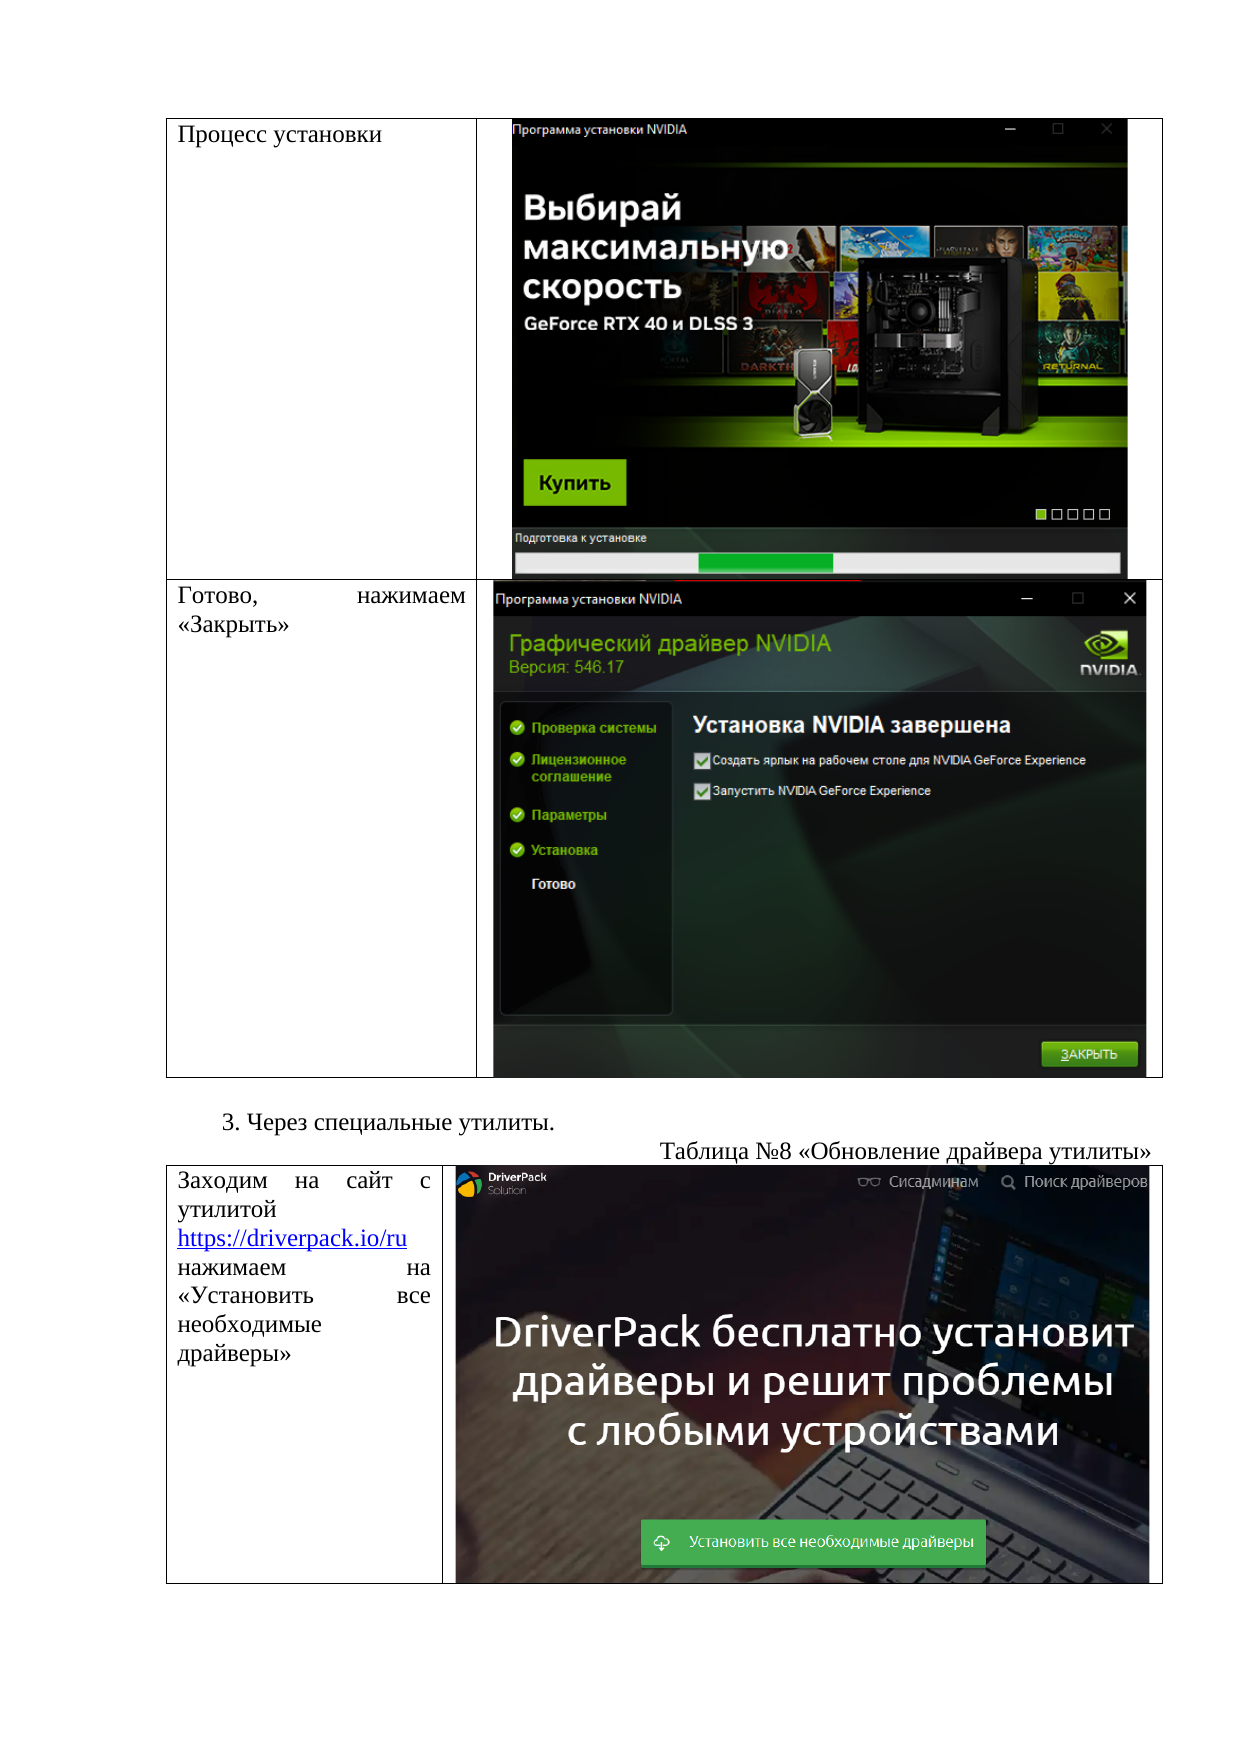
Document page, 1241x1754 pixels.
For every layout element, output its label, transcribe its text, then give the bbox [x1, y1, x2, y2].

table_cell [1147, 580, 1162, 1077]
table_cell [1128, 119, 1162, 579]
table_header Заходим на сайт с утилитой https://driverpack.io/ru нажимаем на «Установить все необходимые драйверы» [167, 1166, 442, 1583]
table_cell Готово, нажимаем «Закрыть» [167, 580, 476, 1077]
table_header [443, 1166, 455, 1583]
list Таблица №8 «Обновление драйвера утилиты» [259, 1136, 1152, 1164]
table_cell [477, 580, 493, 1077]
table_header [1150, 1166, 1162, 1583]
table_cell Процесс установки [167, 119, 476, 579]
table_cell [477, 119, 512, 579]
picture [512, 119, 1128, 579]
picture [455, 1165, 1150, 1583]
text 3. Через специальные утилиты. [177, 1107, 1152, 1136]
picture [493, 580, 1147, 1078]
